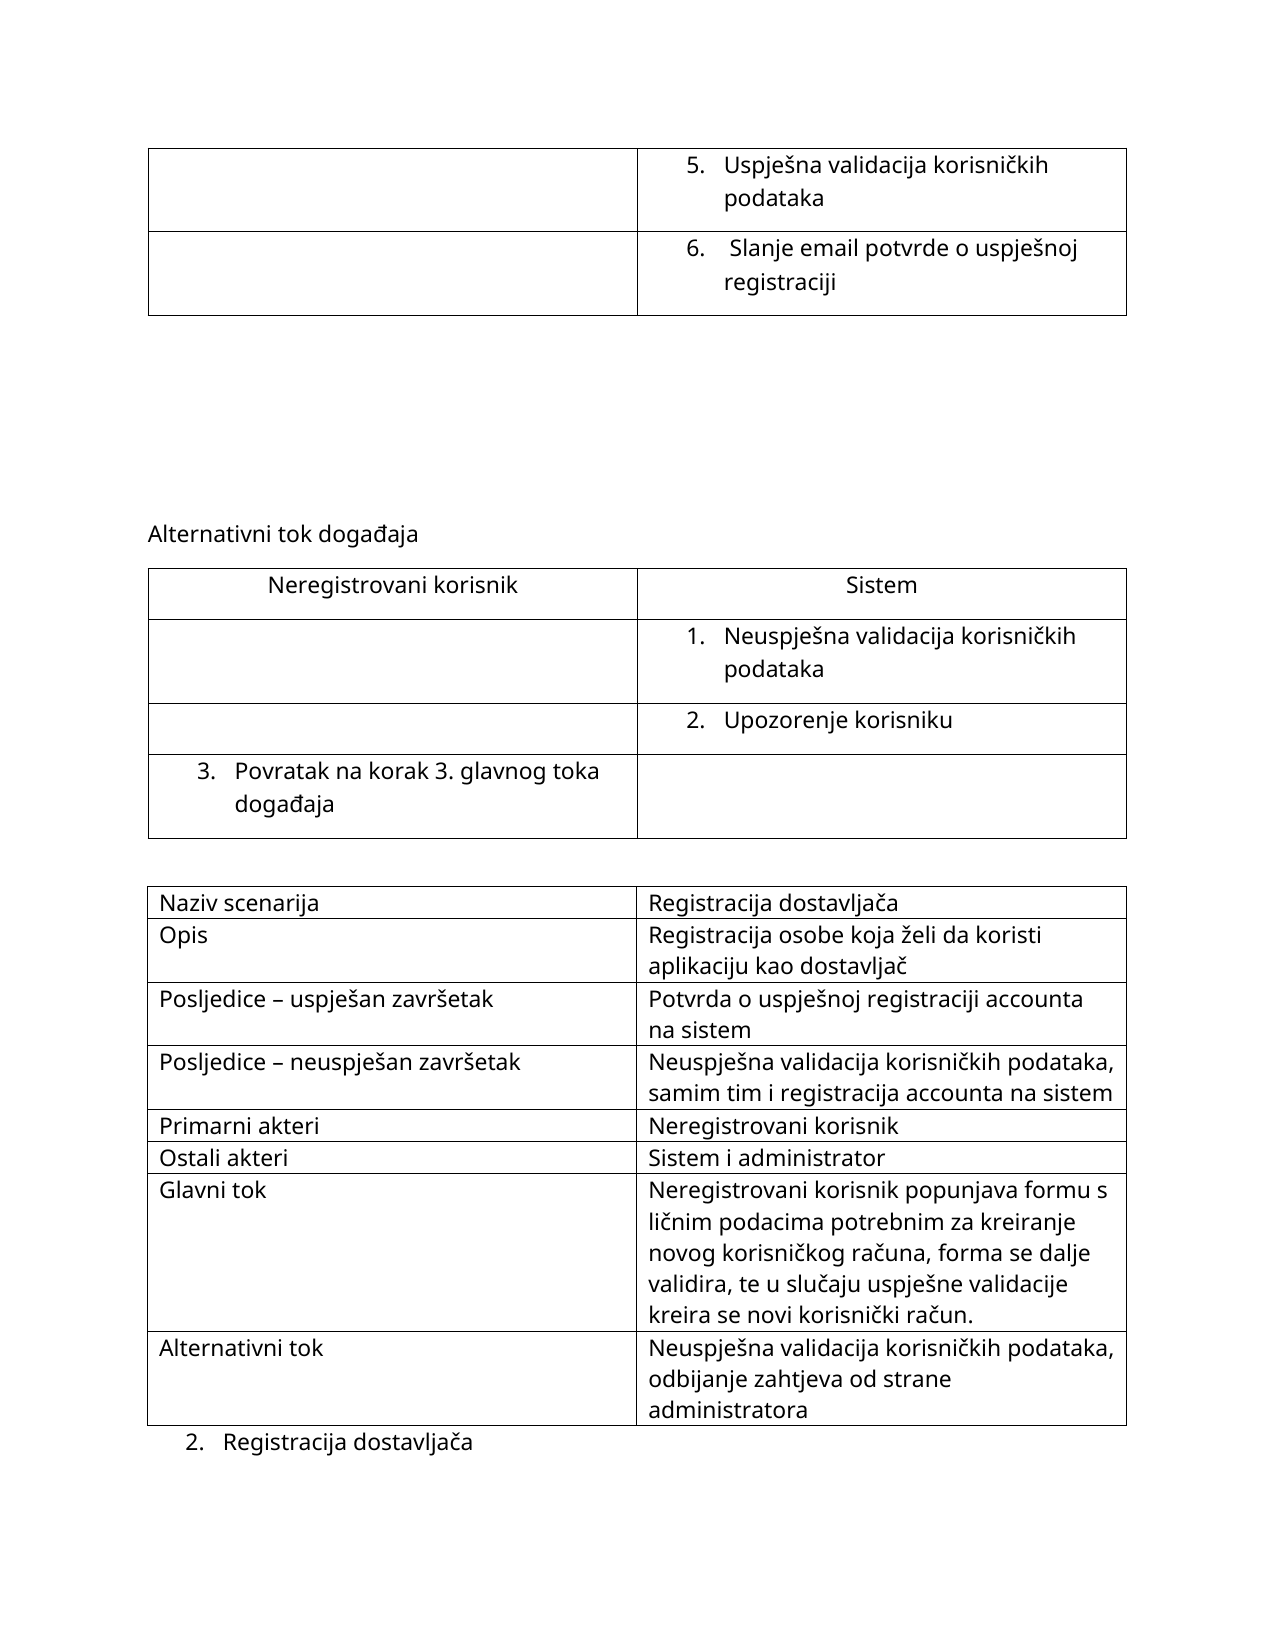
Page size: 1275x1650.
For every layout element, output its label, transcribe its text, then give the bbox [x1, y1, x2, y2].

table_cell [149, 620, 637, 703]
table_header Neregistrovani korisnik [149, 569, 637, 619]
table_cell Potvrda o uspješnoj registraciji accounta na sistem [637, 983, 1126, 1045]
table_cell Upozorenje korisniku [638, 704, 1126, 754]
table_header Naziv scenarija [148, 887, 636, 918]
text Alternativni tok događaja [148, 518, 1127, 549]
table_cell Primarni akteri [148, 1110, 636, 1141]
table_cell Neregistrovani korisnik popunjava formu s ličnim podacima potrebnim za kreiranje novog korisničkog računa, forma se dalje validira, te u slučaju uspješne validacije kreira se novi korisnički račun. [637, 1174, 1126, 1331]
table_cell Uspješna validacija korisničkih podataka [638, 149, 1126, 231]
table_cell Neuspješna validacija korisničkih podataka [638, 620, 1126, 703]
table_cell Registracija osobe koja želi da koristi aplikaciju kao dostavljač [637, 919, 1126, 982]
table_cell Glavni tok [148, 1174, 636, 1331]
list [185, 1426, 1127, 1491]
table_cell [149, 149, 637, 231]
table_cell Neregistrovani korisnik [637, 1110, 1126, 1141]
table_cell Sistem i administrator [637, 1142, 1126, 1173]
table_header Registracija dostavljača [637, 887, 1126, 918]
table_cell Povratak na korak 3. glavnog toka događaja [149, 755, 637, 837]
table_cell Neuspješna validacija korisničkih podataka, samim tim i registracija accounta na sistem [637, 1046, 1126, 1109]
table_header Sistem [638, 569, 1126, 619]
table_cell Posljedice – neuspješan završetak [148, 1046, 636, 1109]
table_cell [149, 232, 637, 315]
table_cell [149, 704, 637, 754]
table_cell [638, 755, 1126, 837]
table_cell Opis [148, 919, 636, 982]
table_cell Posljedice – uspješan završetak [148, 983, 636, 1045]
table_cell Slanje email potvrde o uspješnoj registraciji [638, 232, 1126, 315]
table_cell Alternativni tok [148, 1332, 636, 1425]
table_cell Neuspješna validacija korisničkih podataka, odbijanje zahtjeva od strane administratora [637, 1332, 1126, 1425]
table_cell Ostali akteri [148, 1142, 636, 1173]
